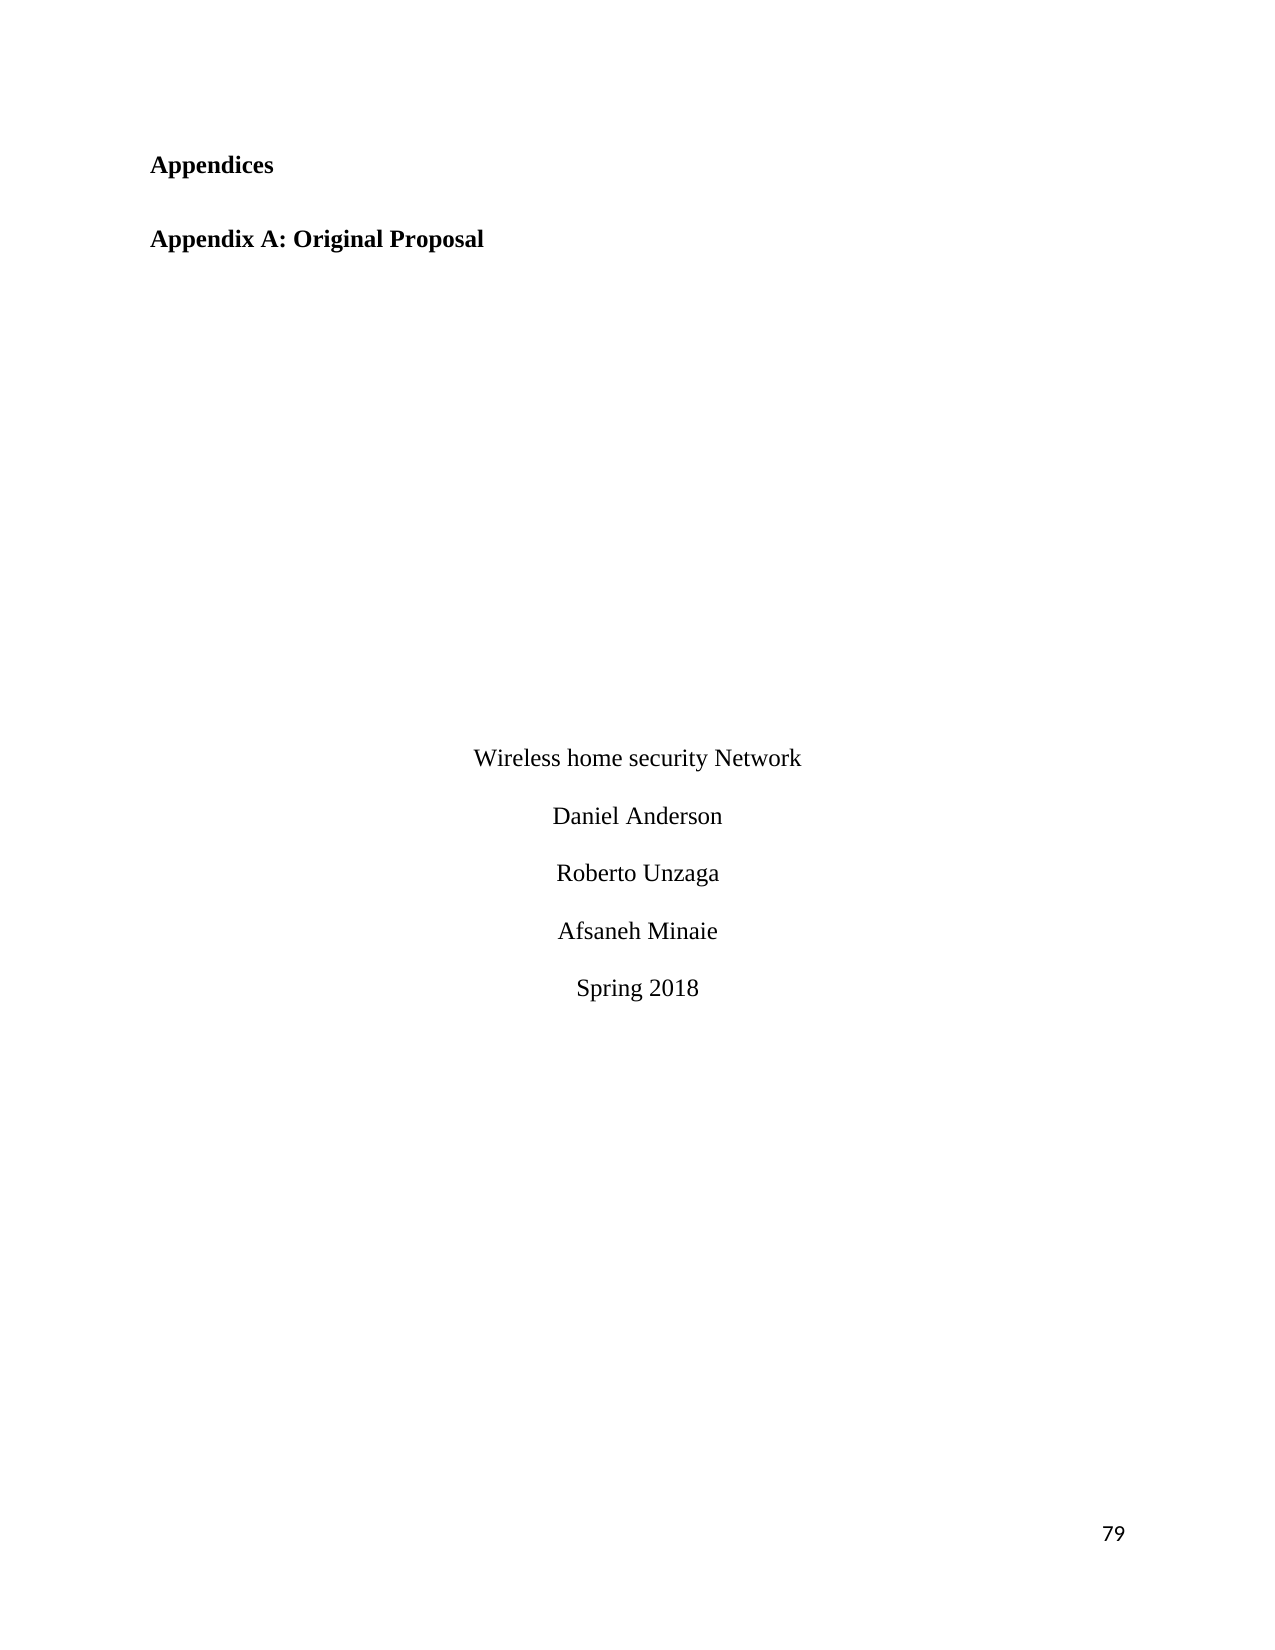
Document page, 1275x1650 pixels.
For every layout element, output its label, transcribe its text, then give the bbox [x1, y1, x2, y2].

text Roberto Unzaga [150, 858, 1125, 887]
text Spring 2018 [150, 973, 1125, 1002]
text Appendix A: Original Proposal [150, 224, 1125, 253]
text Appendices [150, 150, 1125, 179]
text Wireless home security Network [150, 743, 1125, 772]
text Afsaneh Minaie [150, 916, 1125, 944]
text Daniel Anderson [150, 801, 1125, 829]
